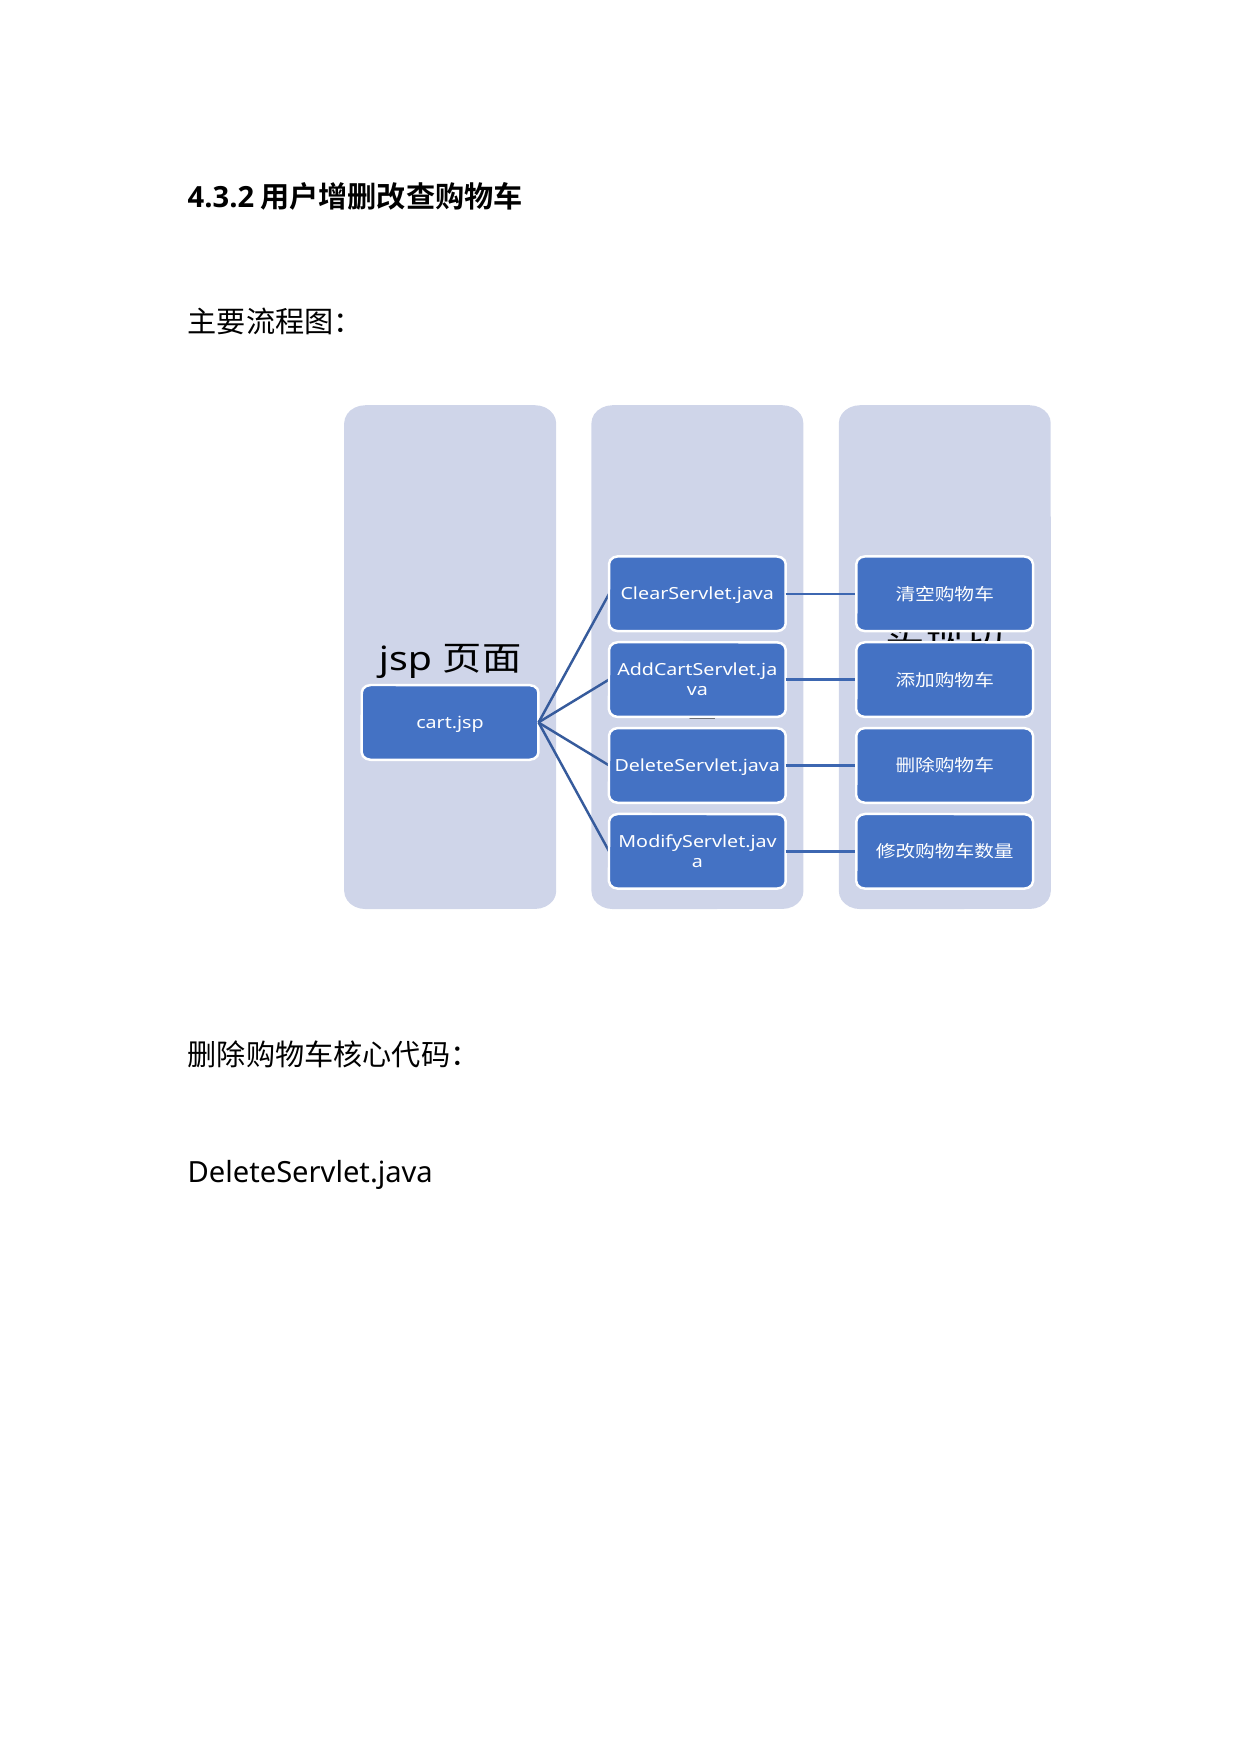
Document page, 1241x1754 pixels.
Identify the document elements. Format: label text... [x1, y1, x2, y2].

subtitle 4.3.2用户增删改查购物车 [187, 162, 1053, 227]
text DeleteServlet.java [187, 1139, 1053, 1204]
subtitle 主要流程图： [187, 287, 1053, 352]
subtitle 删除购物车核心代码： [187, 1020, 1053, 1085]
